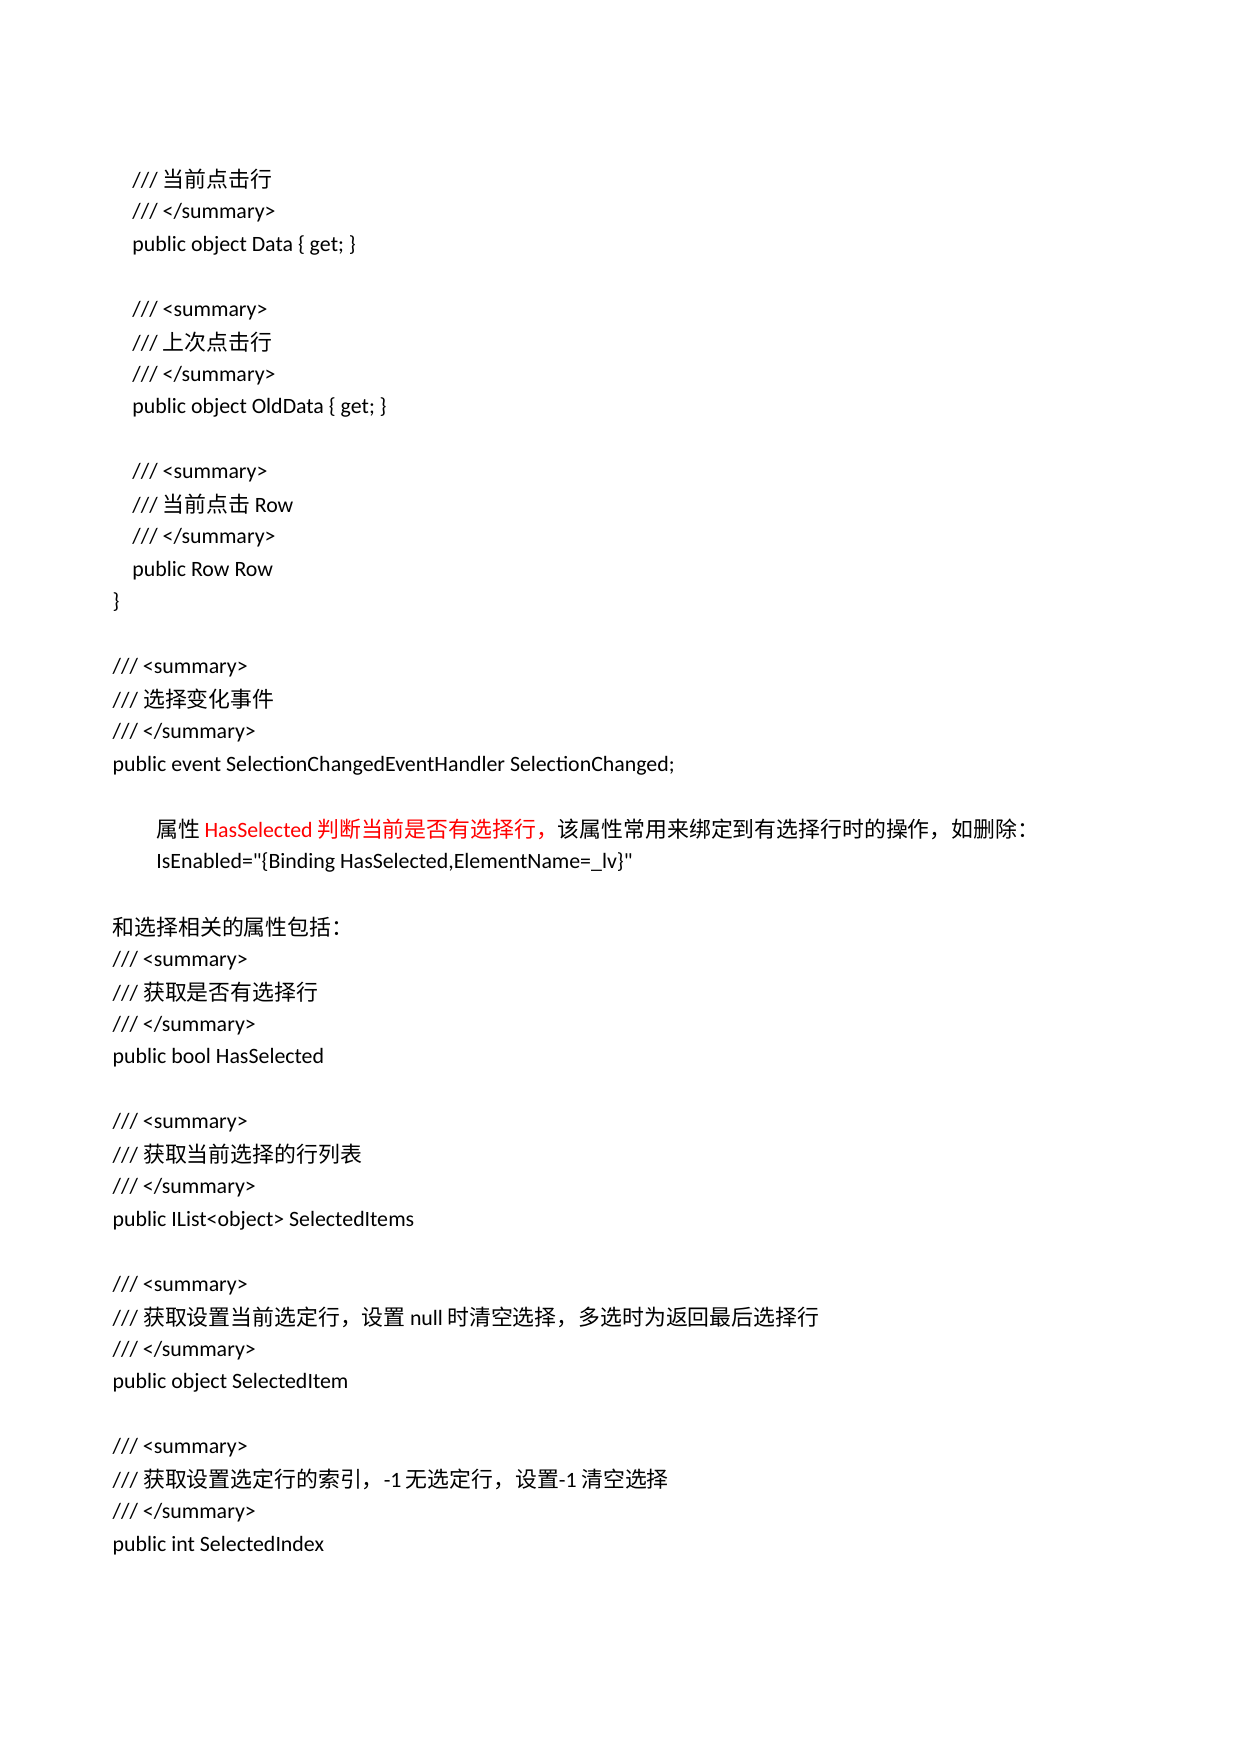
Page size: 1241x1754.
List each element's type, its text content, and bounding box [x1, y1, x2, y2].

text public IList<object> SelectedItems [112, 1202, 1128, 1234]
text /// 当前点击行 [112, 162, 1128, 194]
text /// 上次点击行 [112, 324, 1128, 357]
text public event SelectionChangedEventHandler SelectionChanged; [112, 747, 1128, 779]
text /// 获取设置当前选定行，设置null时清空选择，多选时为返回最后选择行 [112, 1299, 1128, 1332]
text public object SelectedItem [112, 1364, 1128, 1397]
text /// <summary> [112, 942, 1128, 974]
text /// <summary> [112, 1429, 1128, 1462]
text /// <summary> [112, 292, 1128, 324]
text 和选择相关的属性包括： [112, 909, 1128, 942]
text /// 选择变化事件 [112, 682, 1128, 714]
text /// </summary> [112, 357, 1128, 389]
text IsEnabled="{Binding HasSelected,ElementName=_lv}" [112, 844, 1128, 877]
text /// 获取是否有选择行 [112, 974, 1128, 1007]
text /// 获取当前选择的行列表 [112, 1137, 1128, 1169]
text public object Data { get; } [112, 227, 1128, 259]
text /// </summary> [112, 1007, 1128, 1039]
text public bool HasSelected [112, 1039, 1128, 1072]
text /// <summary> [112, 1267, 1128, 1299]
text public int SelectedIndex [112, 1527, 1128, 1559]
text /// <summary> [112, 1104, 1128, 1137]
text /// <summary> [112, 649, 1128, 682]
text public Row Row [112, 552, 1128, 584]
text /// </summary> [112, 1332, 1128, 1364]
text 属性HasSelected判断当前是否有选择行，该属性常用来绑定到有选择行时的操作，如删除： [112, 812, 1128, 844]
text /// </summary> [112, 194, 1128, 227]
text /// 当前点击Row [112, 487, 1128, 519]
text } [112, 584, 1128, 617]
text /// <summary> [112, 454, 1128, 487]
text /// </summary> [112, 519, 1128, 552]
text /// 获取设置选定行的索引，-1无选定行，设置-1清空选择 [112, 1462, 1128, 1494]
text public object OldData { get; } [112, 389, 1128, 422]
text /// </summary> [112, 714, 1128, 747]
text /// </summary> [112, 1169, 1128, 1202]
text /// </summary> [112, 1494, 1128, 1527]
